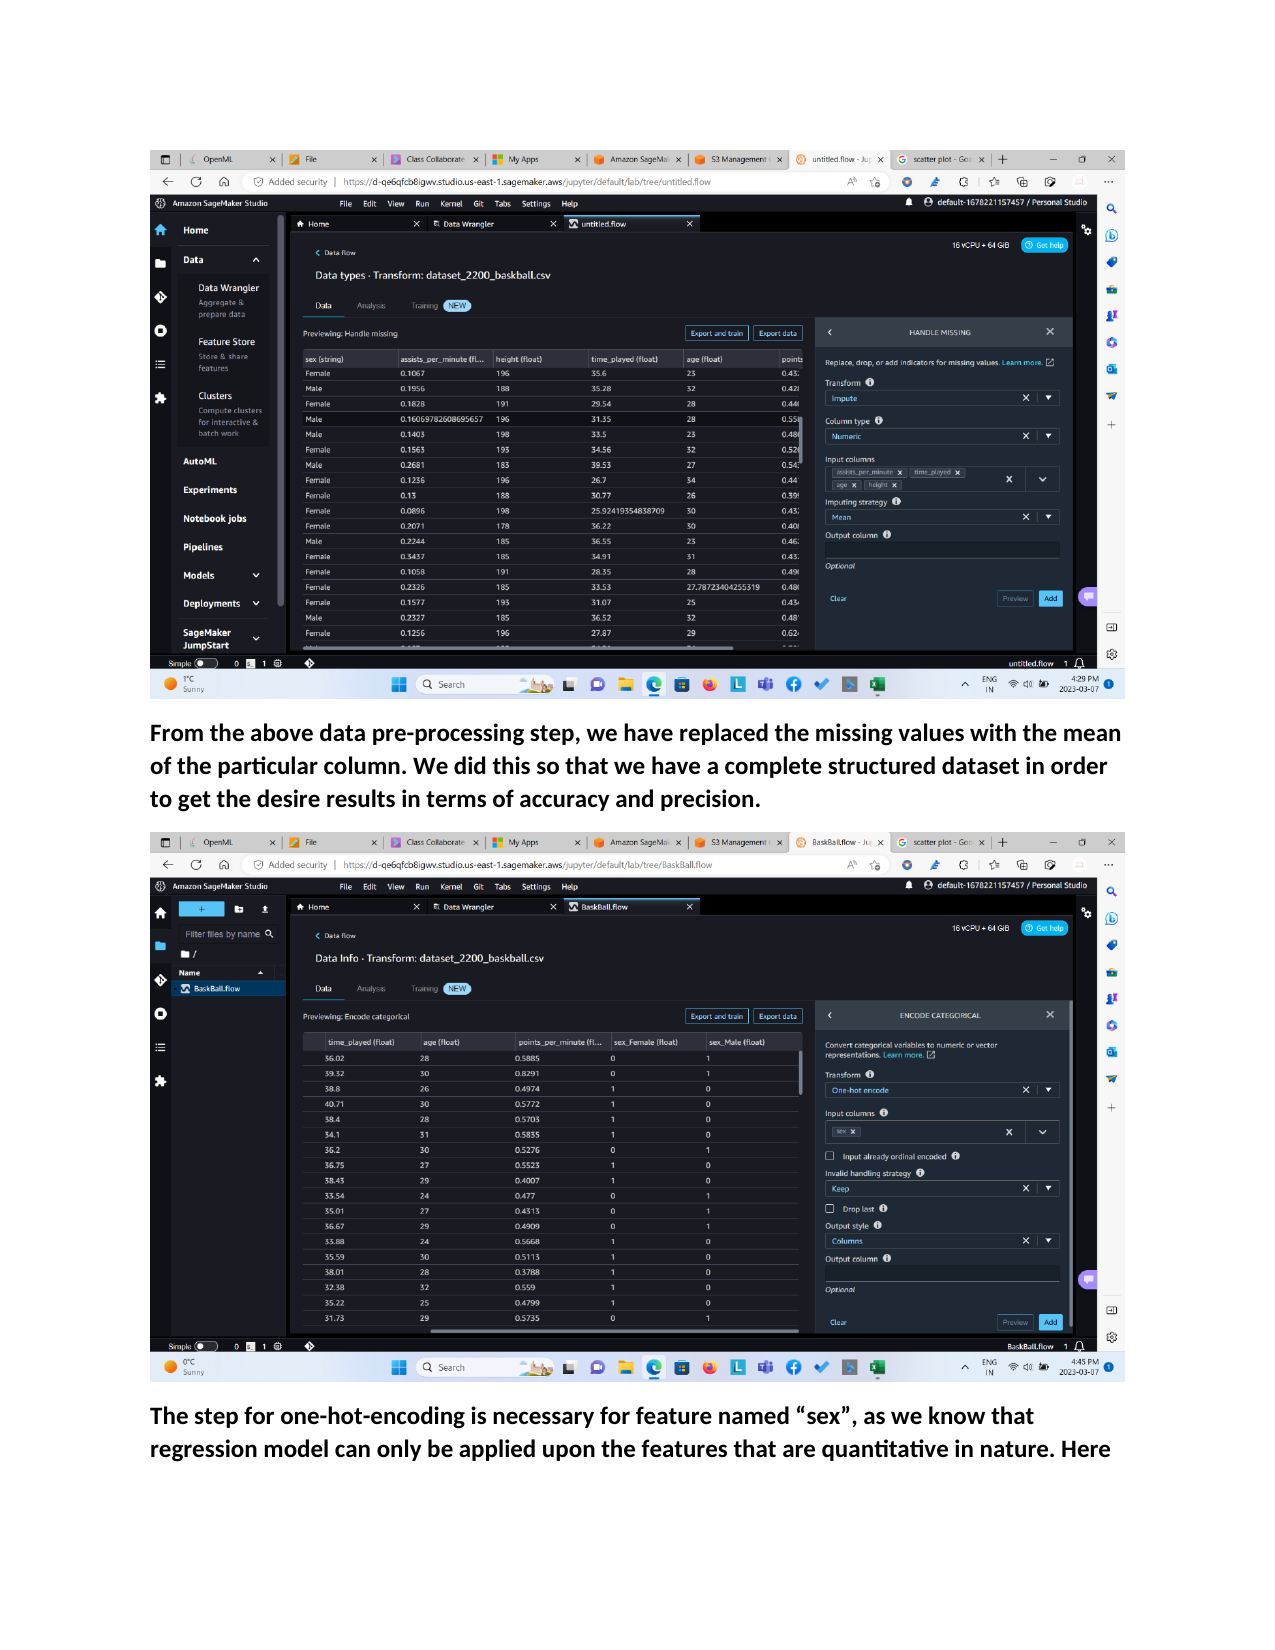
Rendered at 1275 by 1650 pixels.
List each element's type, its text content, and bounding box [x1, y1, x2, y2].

picture [150, 150, 1125, 699]
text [150, 1400, 1125, 1463]
picture [150, 832, 1125, 1382]
text From the above data pre-processing step, we have replaced the missing values with the mean of the particular column. We did this so that we have a complete structured dataset in order to get the desire results in terms of accuracy and precision. [150, 717, 1125, 814]
